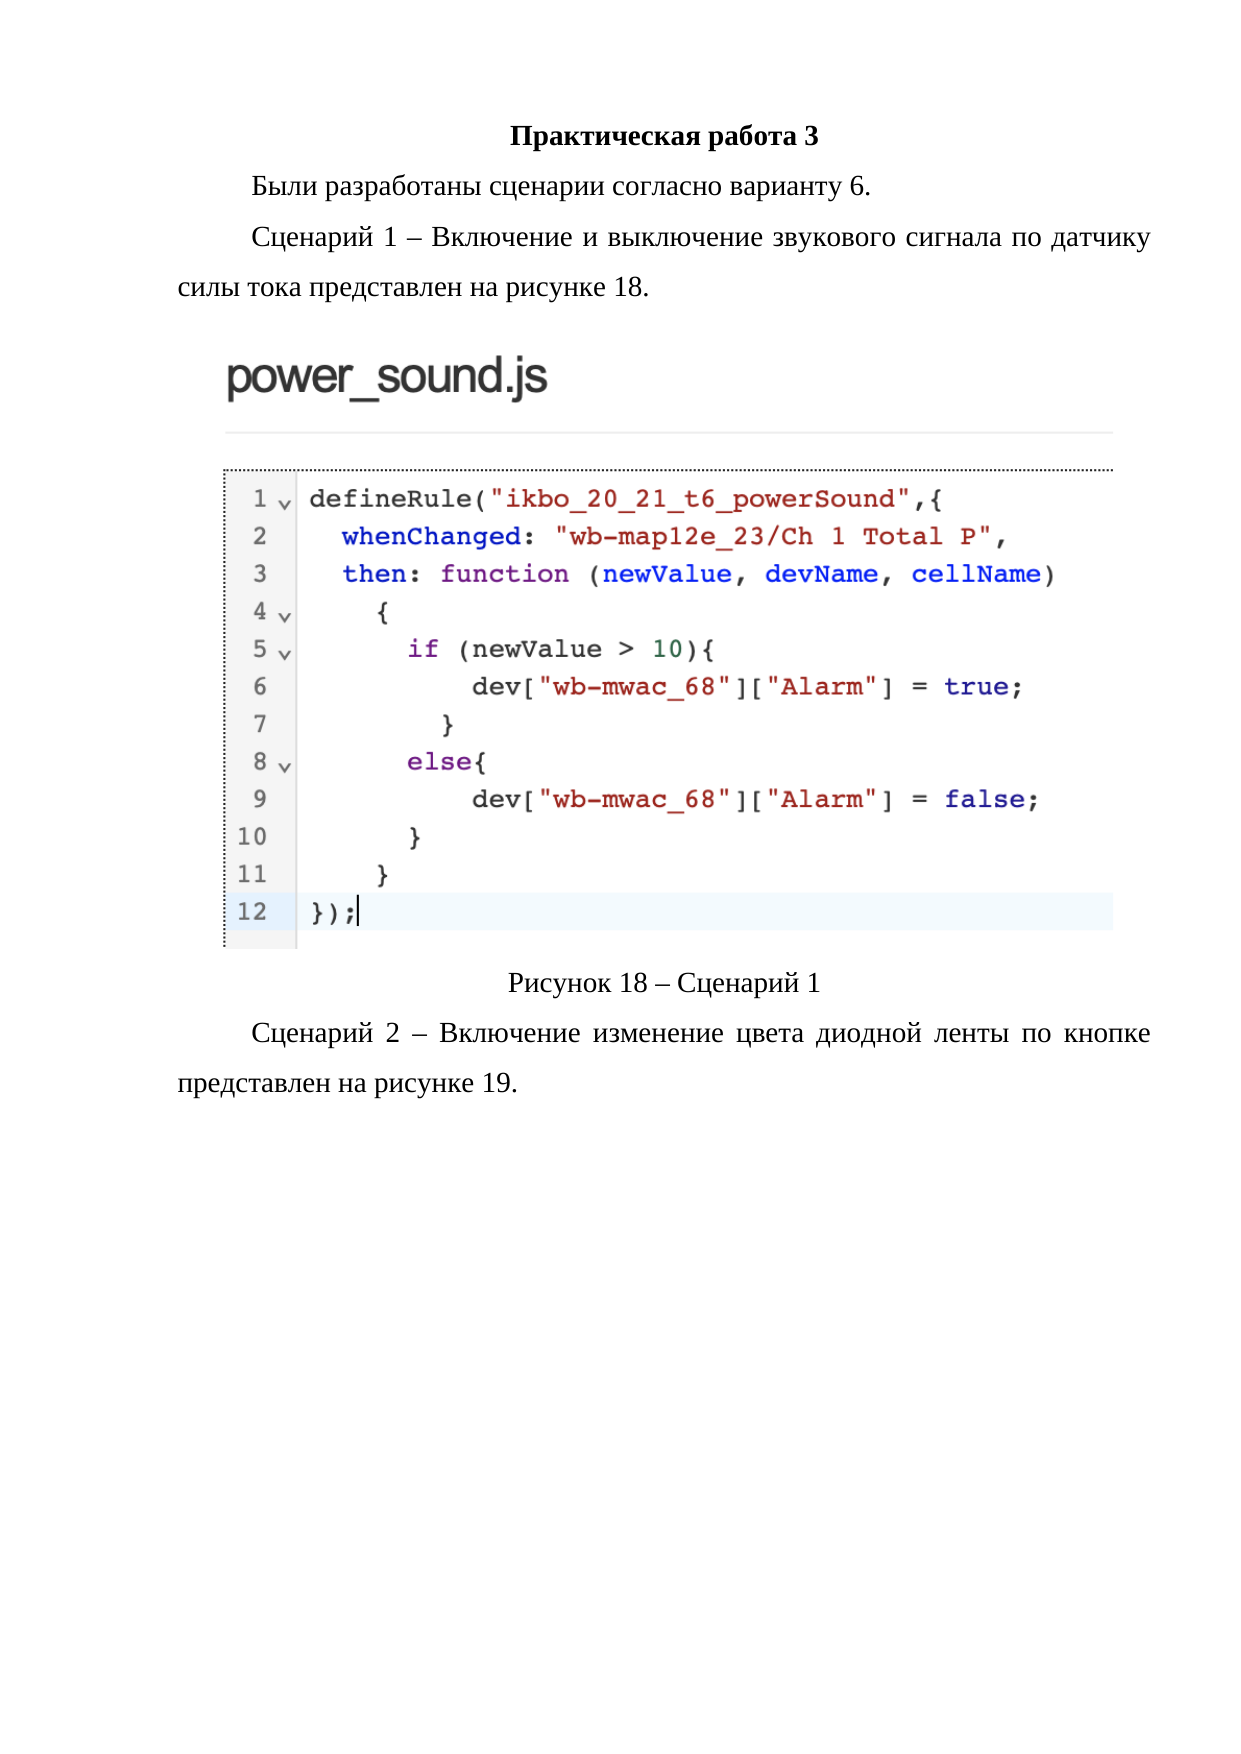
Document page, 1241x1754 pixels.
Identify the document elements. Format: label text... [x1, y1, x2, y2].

text Сценарий 2 – Включение изменение цвета диодной ленты по кнопке представлен на рисунке 19. [177, 1015, 1152, 1099]
text Были разработаны сценарии согласно варианту 6. [177, 168, 1152, 202]
text Сценарий 1 – Включение и выключение звукового сигнала по датчику силы тока представлен на рисунке 18. [177, 219, 1152, 303]
text Рисунок 18 – Сценарий 1 [177, 965, 1152, 998]
subtitle Практическая работа 3 [177, 118, 1152, 152]
picture [215, 319, 1114, 949]
